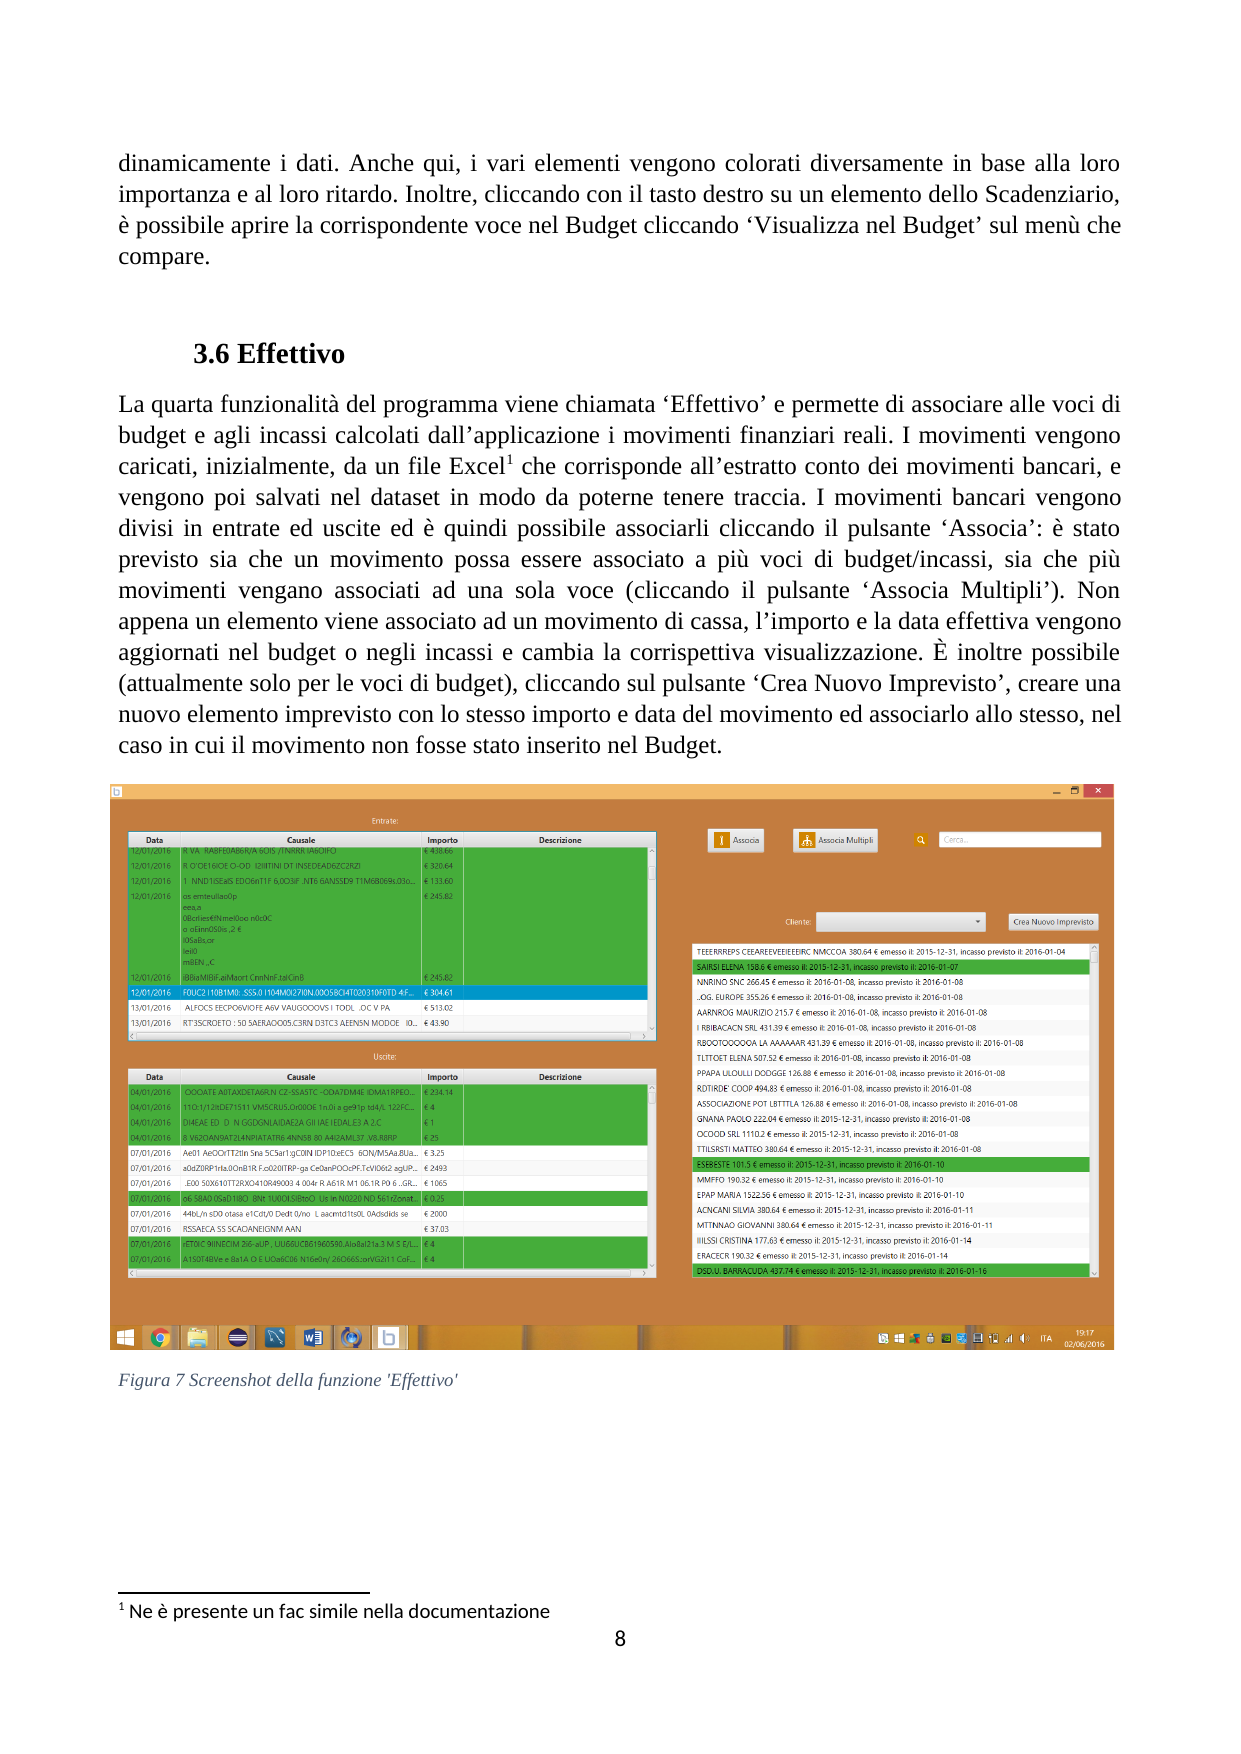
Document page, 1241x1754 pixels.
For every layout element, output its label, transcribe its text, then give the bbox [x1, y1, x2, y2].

text La quarta funzione, chiamata ‘Scadenziario’, a cui è possibile accedere dal Menù principale, permette di visualizzare le varie voci del budget che risultano come pagamenti certi da effettuare in base alla loro data di pagamento prevista (o effettiva, se disponibile) organizzate in periodi di due settimane. Per modificare l’intervallo di tempo preso in considerazione, è necessario cliccare sui pulsanti in alto che contengono le frecce a destra e a sinistra: l’applicazione aggiorna dinamicamente i dati. Anche qui, i vari elementi vengono colorati diversamente in base alla loro importanza e al loro ritardo. Inoltre, cliccando con il tasto destro su un elemento dello Scadenziario, è possibile aprire la corrispondente voce nel Budget cliccando ‘Visualizza nel Budget’ sul menù che compare. [118, 148, 1122, 269]
text La quarta funzionalità del programma viene chiamata ‘Effettivo’ e permette di associare alle voci di budget e agli incassi calcolati dall’applicazione i movimenti finanziari reali. I movimenti vengono caricati, inizialmente, da un file Excel che corrisponde all’estratto conto dei movimenti bancari, e vengono poi salvati nel dataset in modo da poterne tenere traccia. I movimenti bancari vengono divisi in entrate ed uscite ed è quindi possibile associarli cliccando il pulsante ‘Associa’: è stato previsto sia che un movimento possa essere associato a più voci di budget/incassi, sia che più movimenti vengano associati ad una sola voce (cliccando il pulsante ‘Associa Multipli’). Non appena un elemento viene associato ad un movimento di cassa, l’importo e la data effettiva vengono aggiornati nel budget o negli incassi e cambia la corrispettiva visualizzazione. È inoltre possibile (attualmente solo per le voci di budget), cliccando sul pulsante ‘Crea Nuovo Imprevisto’, creare una nuovo elemento imprevisto con lo stesso importo e data del movimento ed associarlo allo stesso, nel caso in cui il movimento non fosse stato inserito nel Budget. [118, 389, 1122, 759]
list Effettivo [193, 336, 1122, 370]
picture [110, 784, 1115, 1350]
